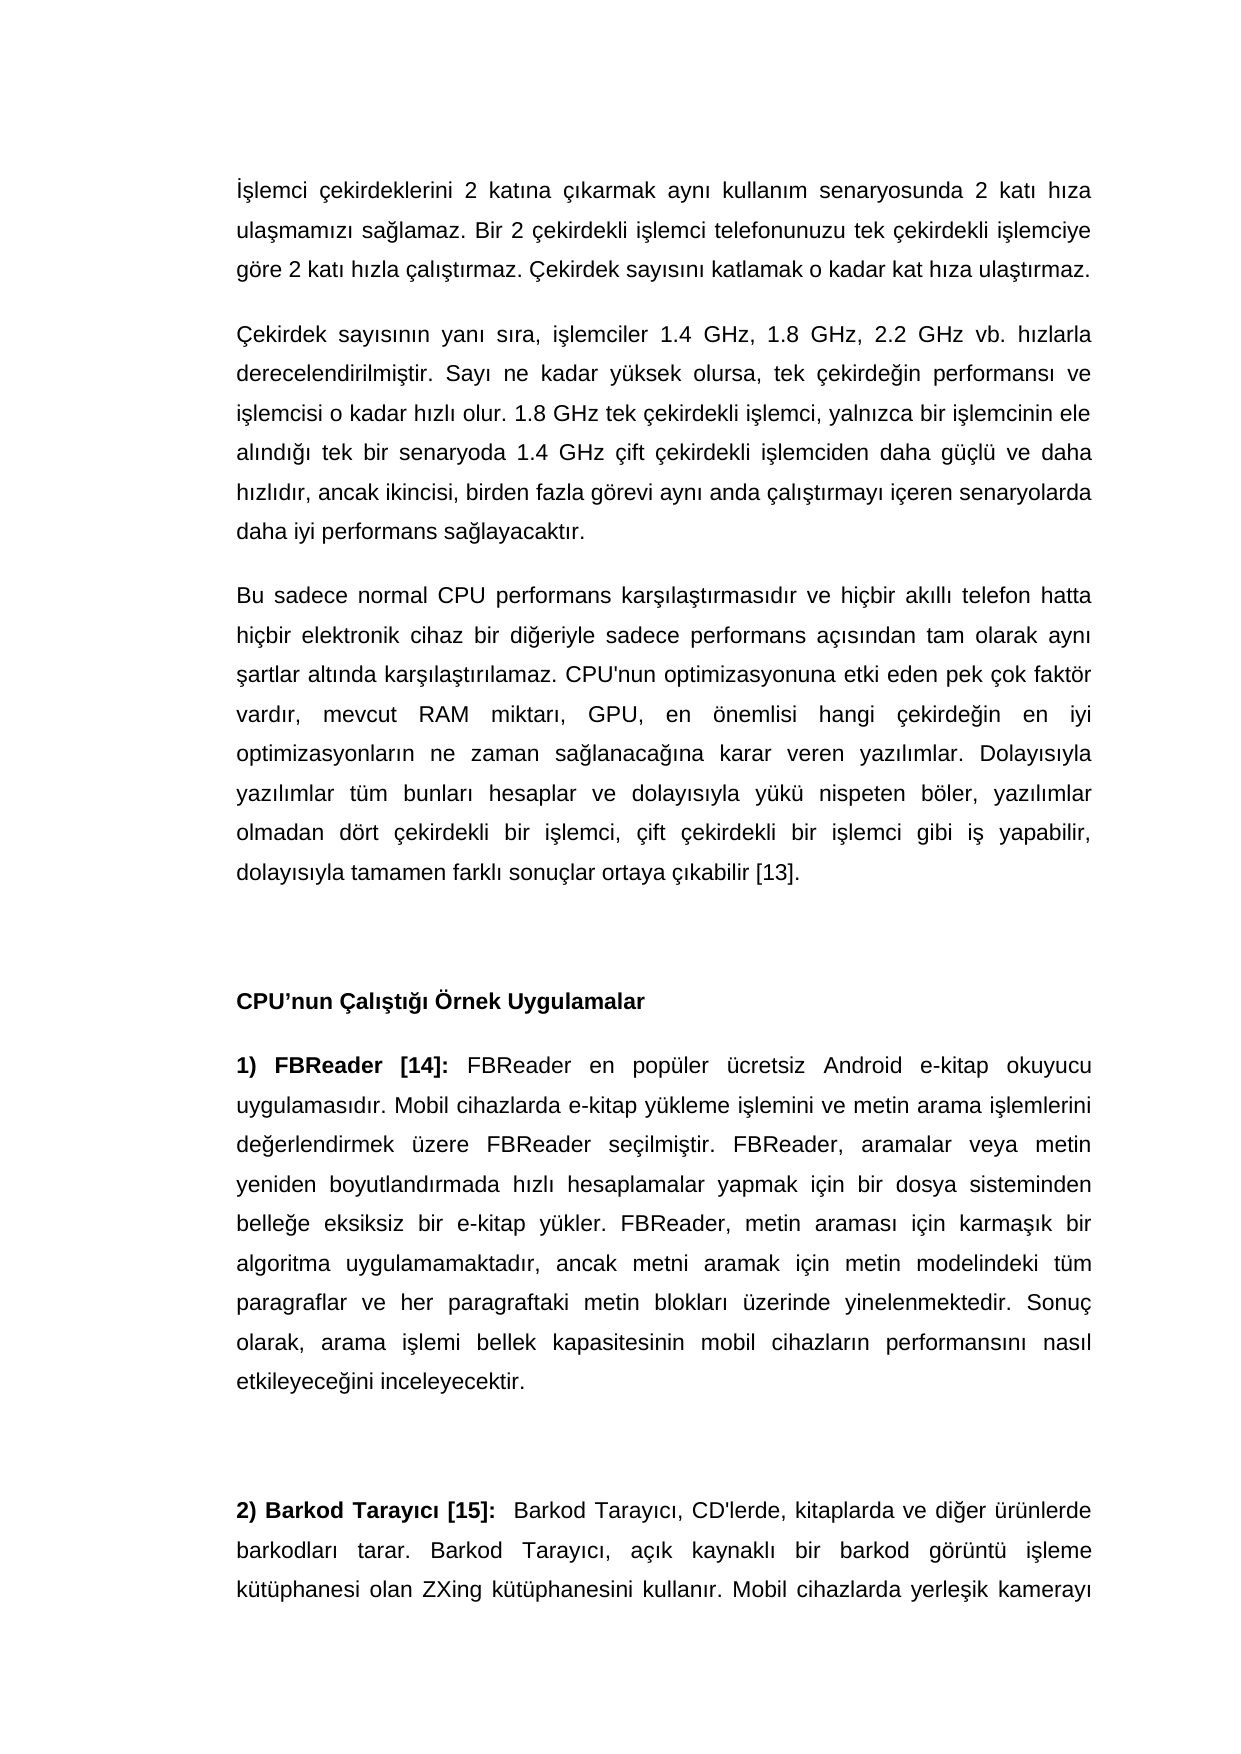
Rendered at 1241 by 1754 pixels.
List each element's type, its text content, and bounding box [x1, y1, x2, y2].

text Çekirdek sayısının yanı sıra, işlemciler 1.4 GHz, 1.8 GHz, 2.2 GHz vb. hızlarla derecelendirilmiştir. Sayı ne kadar yüksek olursa, tek çekirdeğin performansı ve işlemcisi o kadar hızlı olur. 1.8 GHz tek çekirdekli işlemci, yalnızca bir işlemcinin ele alındığı tek bir senaryoda 1.4 GHz çift çekirdekli işlemciden daha güçlü ve daha hızlıdır, ancak ikincisi, birden fazla görevi aynı anda çalıştırmayı içeren senaryolarda daha iyi performans sağlayacaktır. [236, 321, 1092, 544]
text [236, 1497, 1092, 1602]
text 1) FBReader [14]: FBReader en popüler ücretsiz Android e-kitap okuyucu uygulamasıdır. Mobil cihazlarda e-kitap yükleme işlemini ve metin arama işlemlerini değerlendirmek üzere FBReader seçilmiştir. FBReader, aramalar veya metin yeniden boyutlandırmada hızlı hesaplamalar yapmak için bir dosya sisteminden belleğe eksiksiz bir e-kitap yükler. FBReader, metin araması için karmaşık bir algoritma uygulamamaktadır, ancak metni aramak için metin modelindeki tüm paragraflar ve her paragraftaki metin blokları üzerinde yinelenmektedir. Sonuç olarak, arama işlemi bellek kapasitesinin mobil cihazların performansını nasıl etkileyeceğini inceleyecektir. [236, 1052, 1092, 1394]
text Bu sadece normal CPU performans karşılaştırmasıdır ve hiçbir akıllı telefon hatta hiçbir elektronik cihaz bir diğeriyle sadece performans açısından tam olarak aynı şartlar altında karşılaştırılamaz. CPU'nun optimizasyonuna etki eden pek çok faktör vardır, mevcut RAM miktarı, GPU, en önemlisi hangi çekirdeğin en iyi optimizasyonların ne zaman sağlanacağına karar veren yazılımlar. Dolayısıyla yazılımlar tüm bunları hesaplar ve dolayısıyla yükü nispeten böler, yazılımlar olmadan dört çekirdekli bir işlemci, çift çekirdekli bir işlemci gibi iş yapabilir, dolayısıyla tamamen farklı sonuçlar ortaya çıkabilir [13]. [236, 582, 1092, 885]
text CPU’nun Çalıştığı Örnek Uygulamalar [236, 988, 1092, 1014]
text İşlemci çekirdeklerini 2 katına çıkarmak aynı kullanım senaryosunda 2 katı hıza ulaşmamızı sağlamaz. Bir 2 çekirdekli işlemci telefonunuzu tek çekirdekli işlemciye göre 2 katı hızla çalıştırmaz. Çekirdek sayısını katlamak o kadar kat hıza ulaştırmaz. [236, 177, 1092, 282]
